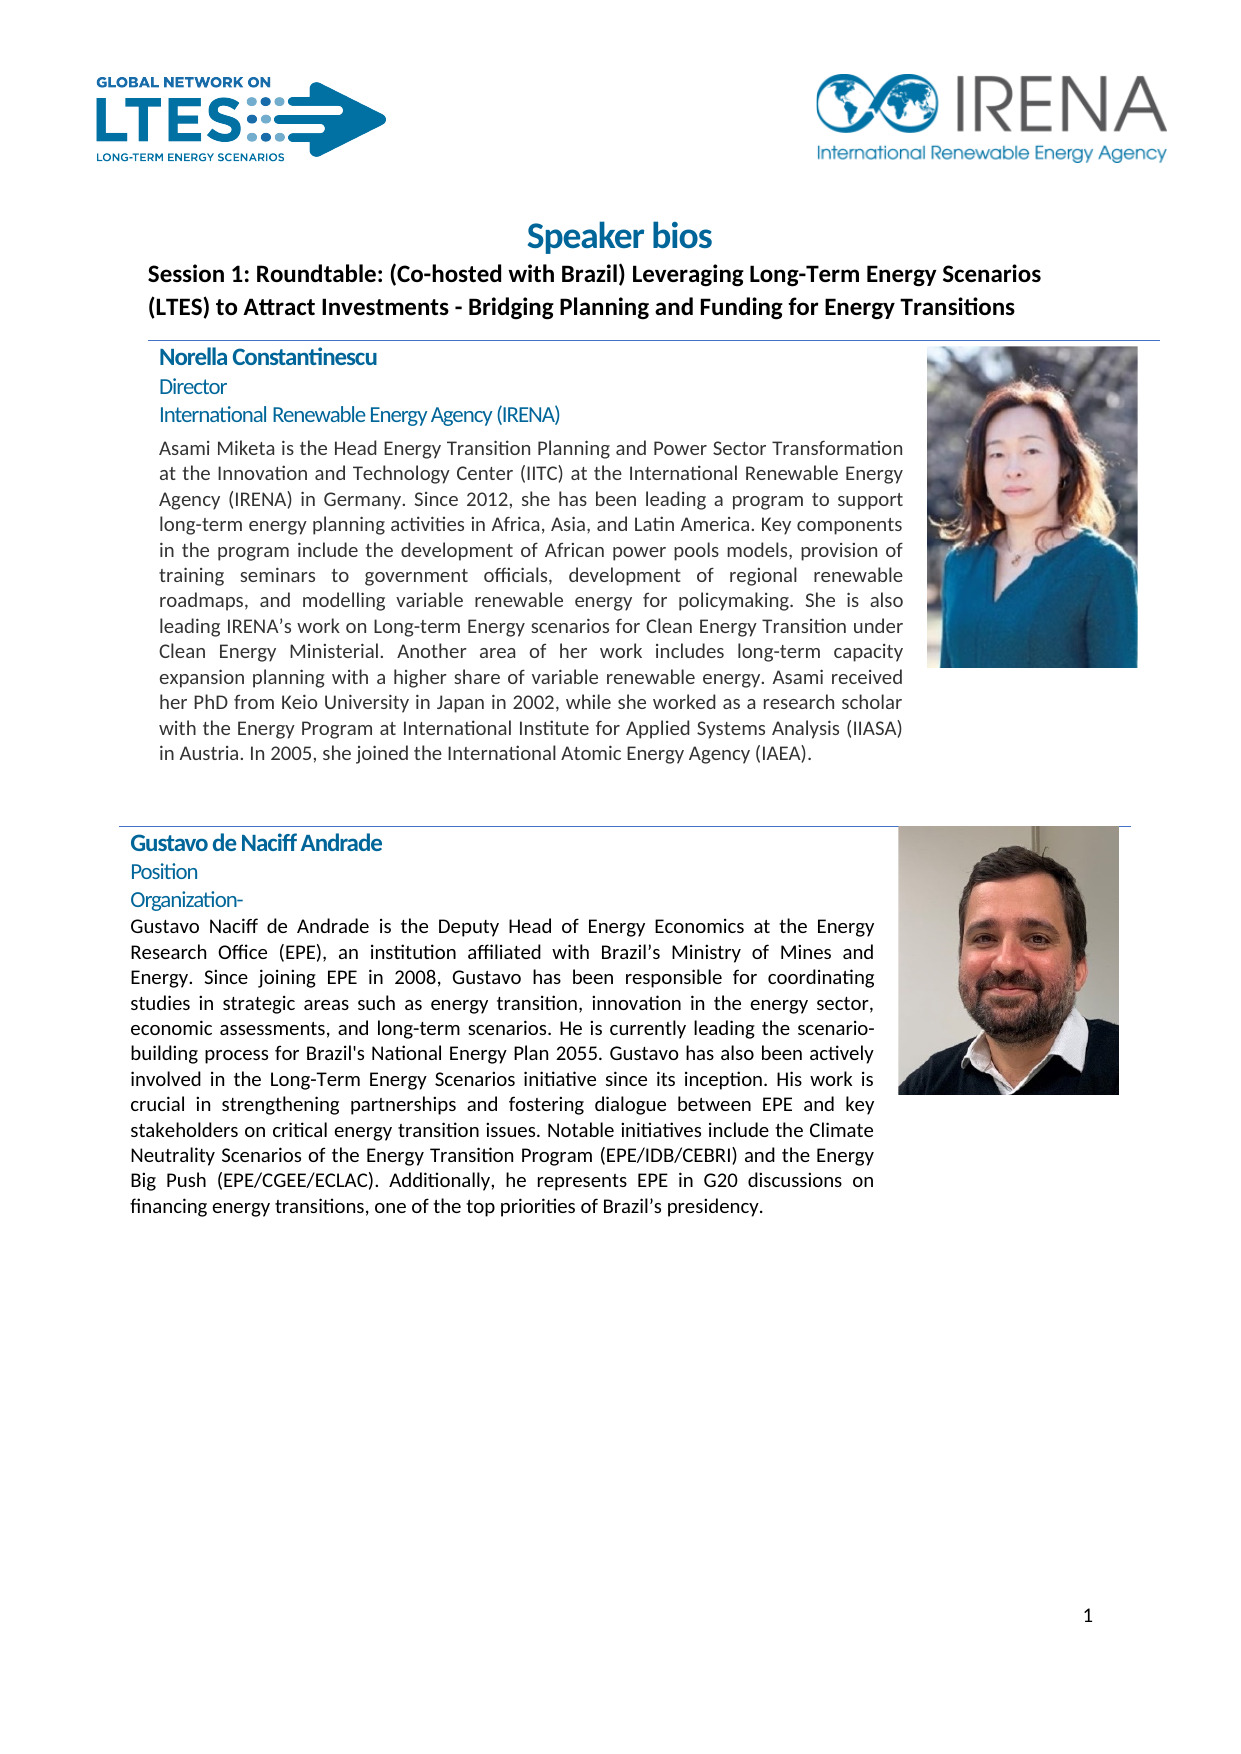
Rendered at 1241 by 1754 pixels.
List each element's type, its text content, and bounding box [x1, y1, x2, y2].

table_cell Position [119, 858, 887, 885]
table_header Gustavo de Naciff Andrade [119, 827, 887, 857]
table_header Norella Constantinescu [148, 341, 916, 372]
text Session 1: Roundtable: (Co-hosted with Brazil) Leveraging Long-Term Energy Scenarios (LTES) to Attract Investments - Bridging Planning and Funding for Energy Transitions [148, 258, 1093, 321]
picture [72, 50, 412, 191]
picture [925, 346, 1137, 665]
picture [898, 826, 1119, 1095]
table_header [916, 341, 1159, 766]
table_cell Gustavo Naciff de Andrade is the Deputy Head of Energy Economics at the Energy Research Office (EPE), an institution affiliated with Brazil’s Ministry of Mines and Energy. Since joining EPE in 2008, Gustavo has been responsible for coordinating studies in strategic areas such as energy transition, innovation in the energy sector, economic assessments, and long-term scenarios. He is currently leading the scenario-building process for Brazil's National Energy Plan 2055. Gustavo has also been actively involved in the Long-Term Energy Scenarios initiative since its inception. His work is crucial in strengthening partnerships and fostering dialogue between EPE and key stakeholders on critical energy transition issues. Notable initiatives include the Climate Neutrality Scenarios of the Energy Transition Program (EPE/IDB/CEBRI) and the Energy Big Push (EPE/CGEE/ECLAC). Additionally, he represents EPE in G20 discussions on financing energy transitions, one of the top priorities of Brazil’s presidency. [119, 914, 887, 1244]
picture [899, 79, 926, 85]
table_cell Director [148, 372, 916, 400]
table_cell Organization- [119, 885, 887, 913]
picture [816, 74, 835, 94]
table_header [887, 827, 1131, 1244]
table_cell International Renewable Energy Agency (IRENA) [148, 400, 916, 435]
title Speaker bios [148, 212, 1093, 258]
table_cell Asami Miketa is the Head Energy Transition Planning and Power Sector Transformation at the Innovation and Technology Center (IITC) at the International Renewable Energy Agency (IRENA) in Germany. Since 2012, she has been leading a program to support long-term energy planning activities in Africa, Asia, and Latin America. Key components in the program include the development of African power pools models, provision of training seminars to government officials, development of regional renewable roadmaps, and modelling variable renewable energy for policymaking. She is also leading IRENA’s work on Long-term Energy scenarios for Clean Energy Transition under Clean Energy Ministerial. Another area of her work includes long-term capacity expansion planning with a higher share of variable renewable energy. Asami received her PhD from Keio University in Japan in 2002, while she worked as a research scholar with the Energy Program at International Institute for Applied Systems Analysis (IIASA) in Austria. In 2005, she joined the International Atomic Energy Agency (IAEA). [148, 435, 916, 766]
picture [816, 74, 1167, 163]
